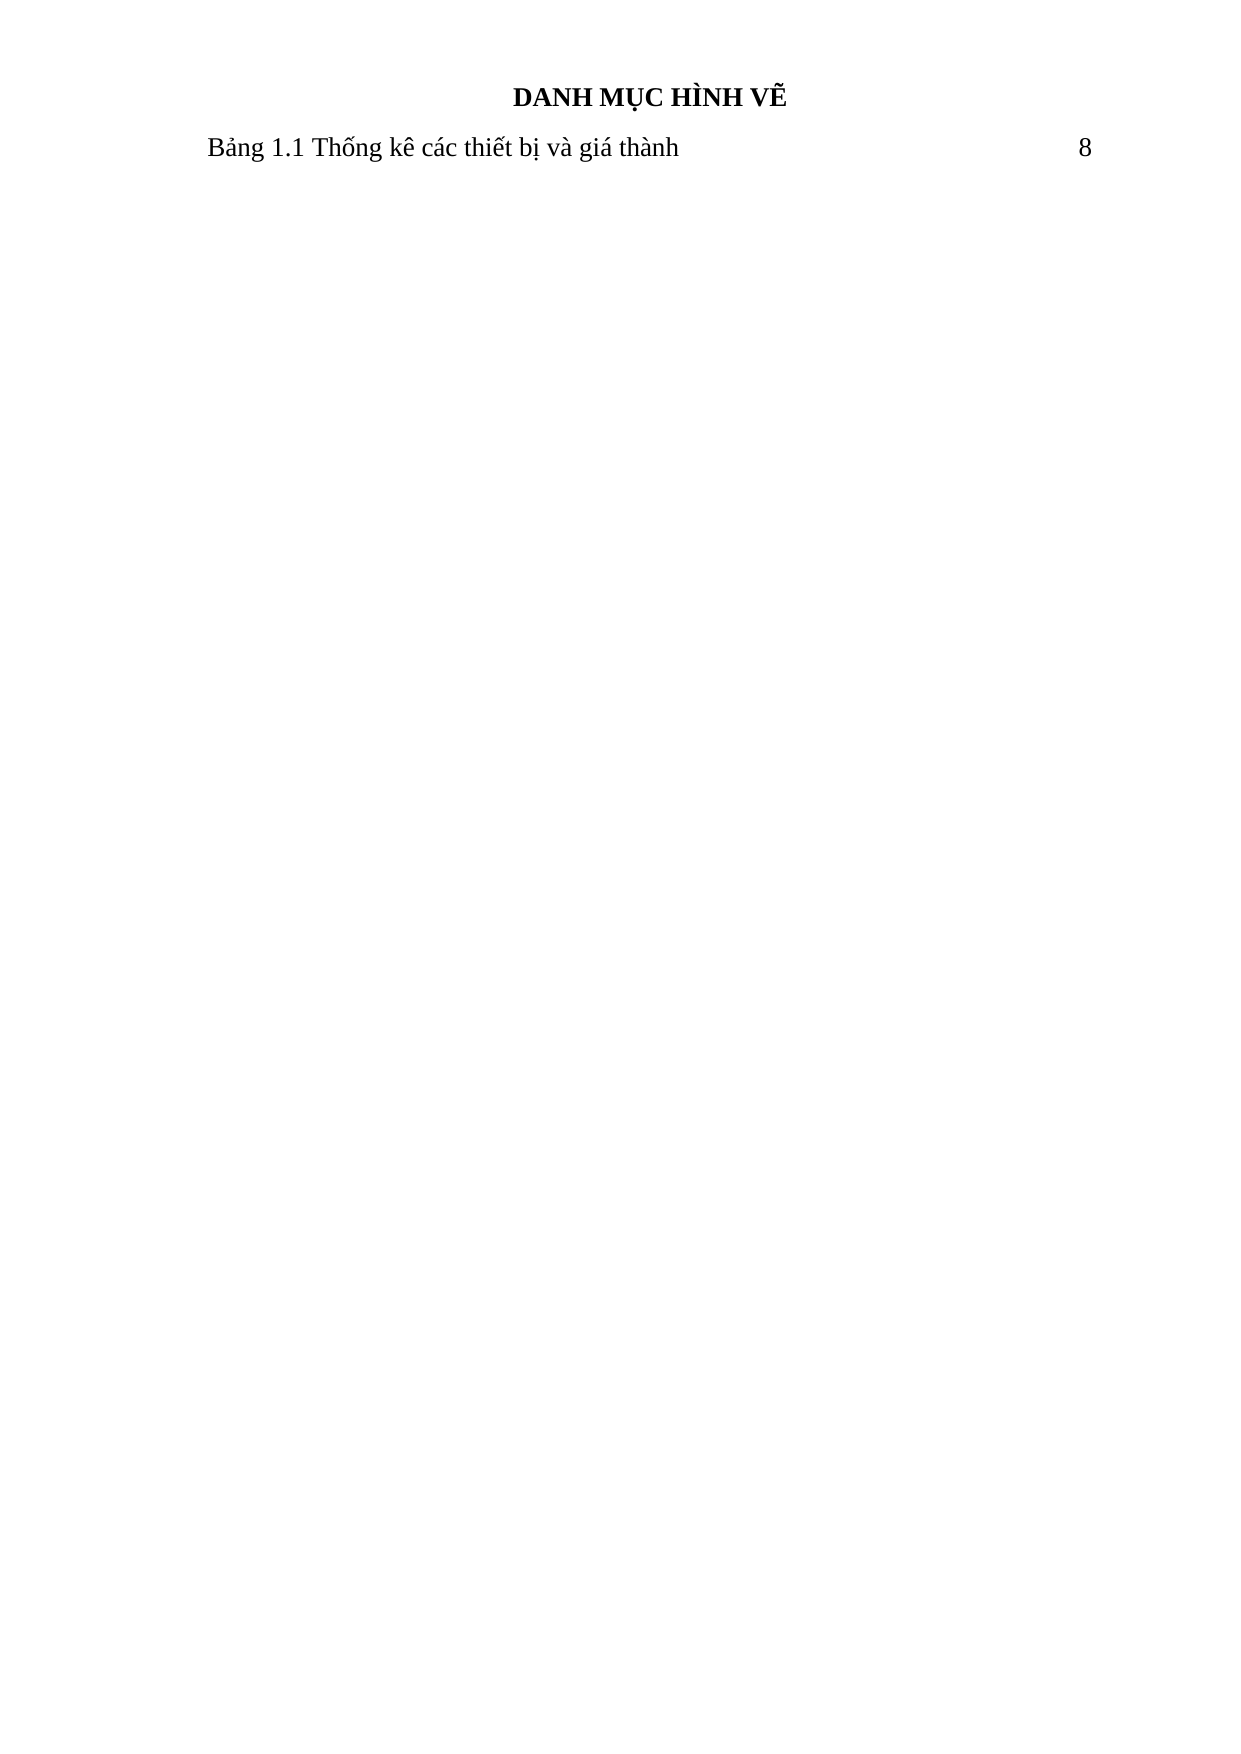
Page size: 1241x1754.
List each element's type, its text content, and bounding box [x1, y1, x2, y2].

text DANH MỤC HÌNH VẼ [207, 81, 1093, 112]
